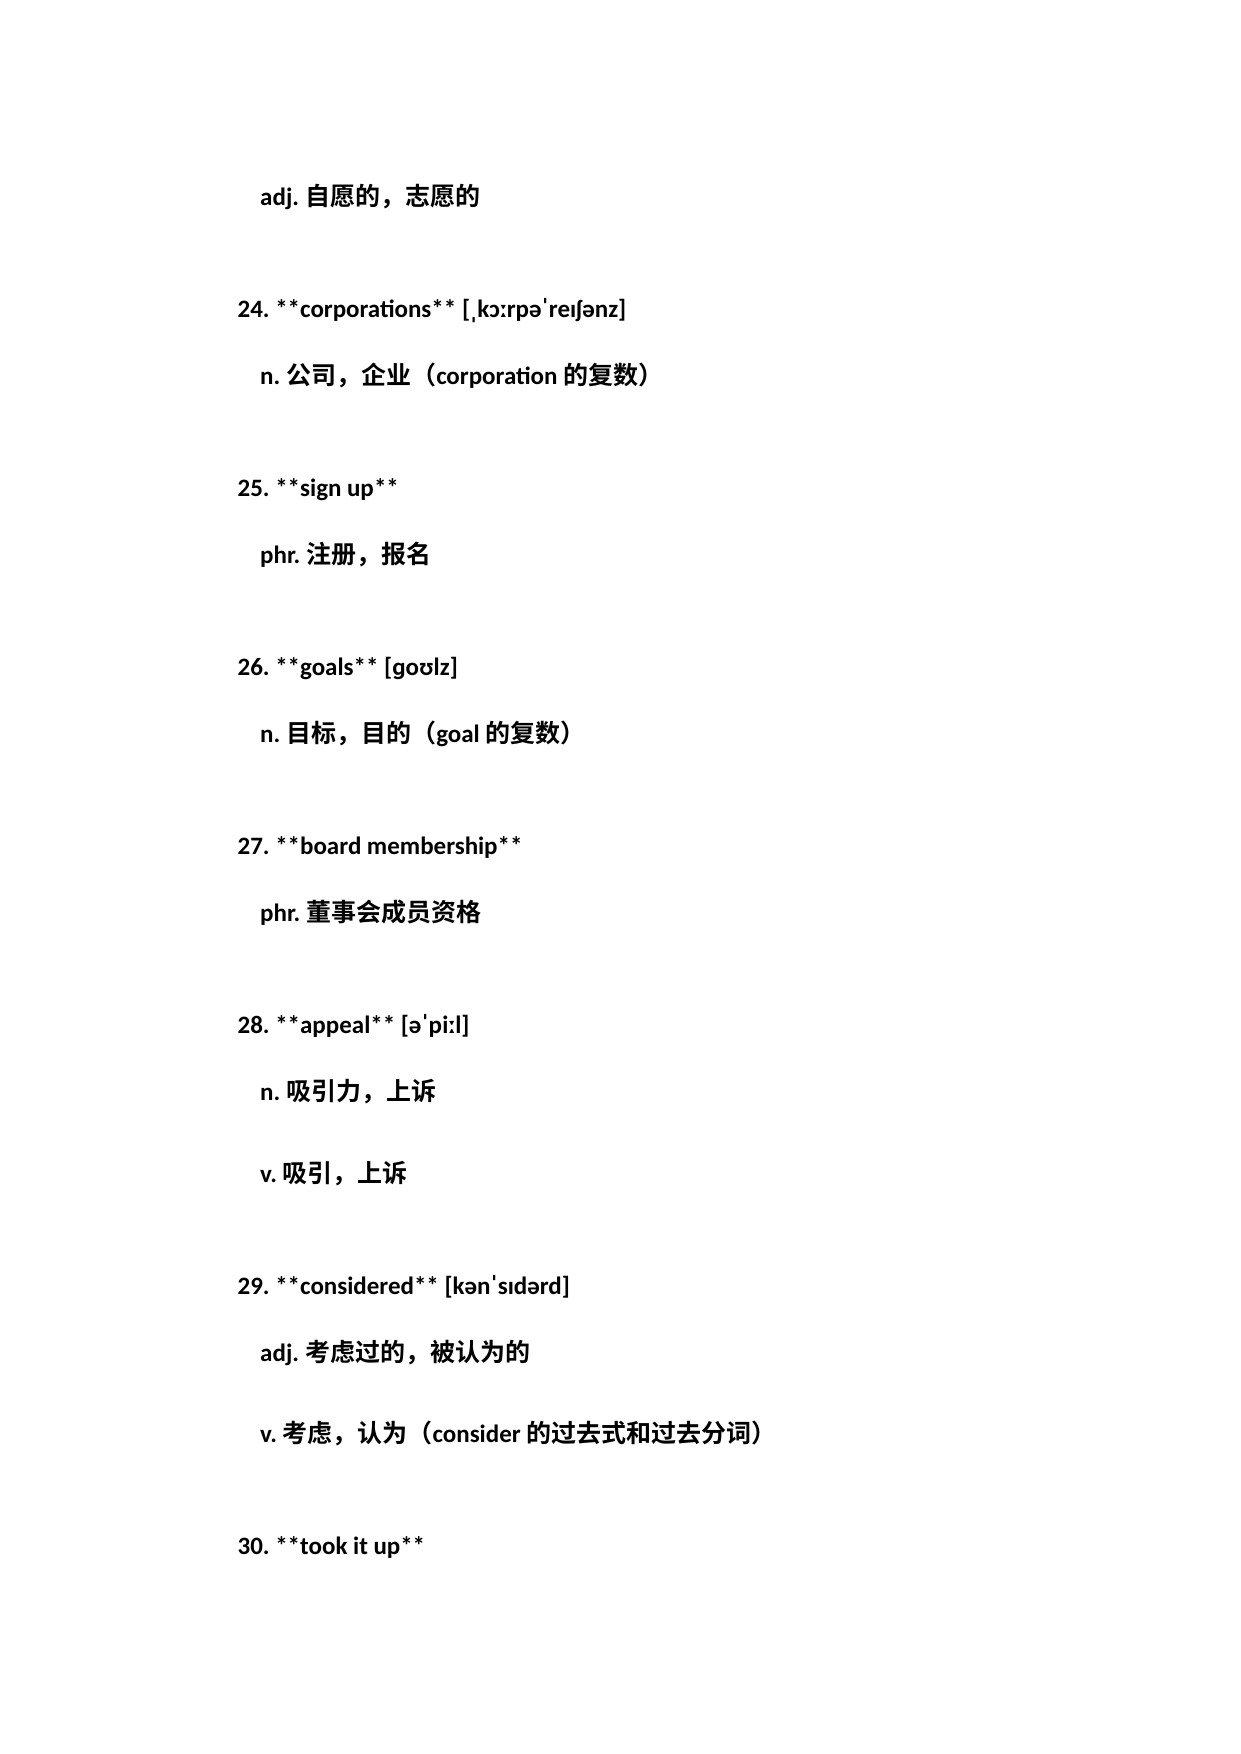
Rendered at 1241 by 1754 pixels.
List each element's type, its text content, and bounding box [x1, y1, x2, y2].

list 24. **corporations** [ˌkɔːrpəˈreɪʃənz] [187, 292, 1053, 325]
list n. 公司，企业（corporation 的复数） [187, 341, 1053, 406]
list 30. **took it up** [187, 1529, 1053, 1562]
list v. 考虑，认为（consider 的过去式和过去分词） [187, 1399, 1053, 1464]
list phr. 注册，报名 [187, 520, 1053, 585]
list phr. 董事会成员资格 [187, 878, 1053, 943]
list 27. **board membership** [187, 829, 1053, 862]
list n. 吸引力，上诉 [187, 1057, 1053, 1122]
list adj. 自愿的，志愿的 [187, 162, 1053, 227]
list 28. **appeal** [əˈpiːl] [187, 1008, 1053, 1041]
list n. 目标，目的（goal 的复数） [187, 699, 1053, 764]
list 29. **considered** [kənˈsɪdərd] [187, 1269, 1053, 1301]
list 25. **sign up** [187, 471, 1053, 504]
list v. 吸引，上诉 [187, 1139, 1053, 1204]
list adj. 考虑过的，被认为的 [187, 1318, 1053, 1383]
list 26. **goals** [ɡoʊlz] [187, 650, 1053, 683]
